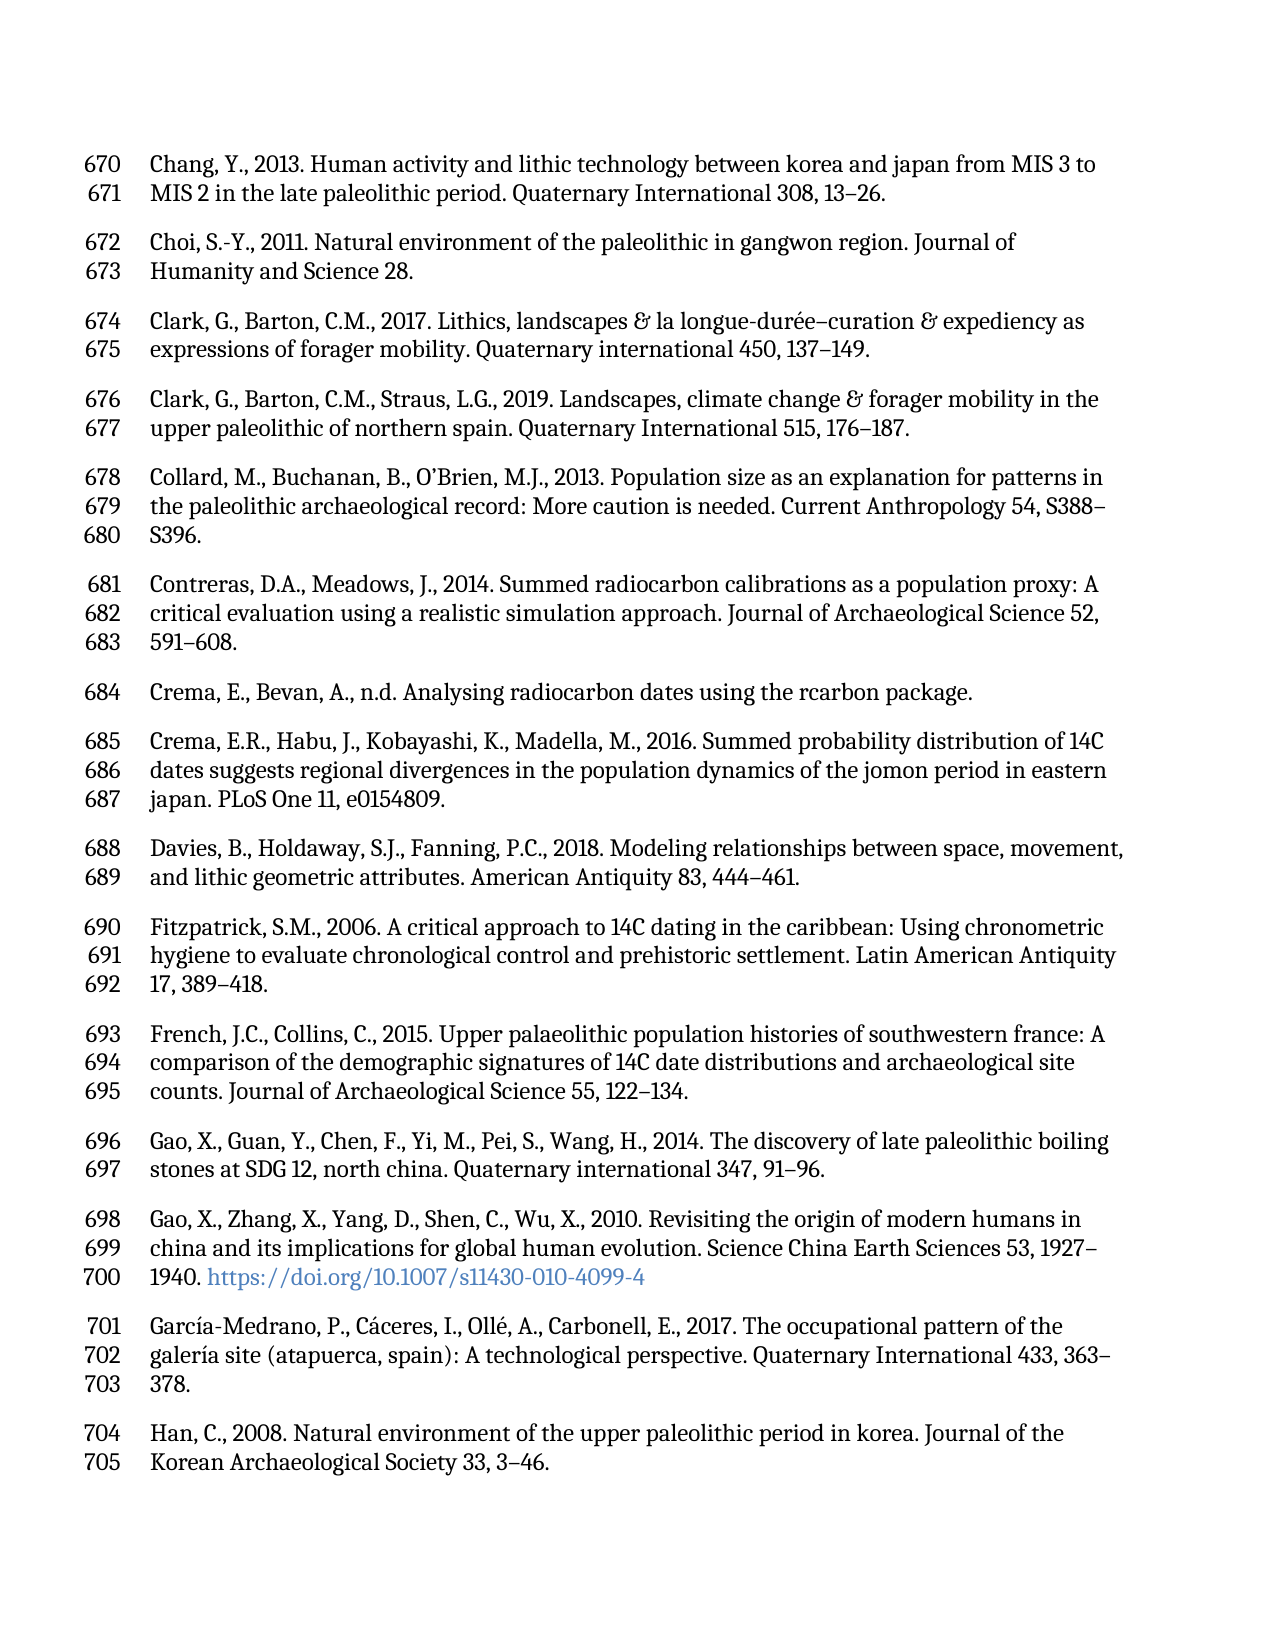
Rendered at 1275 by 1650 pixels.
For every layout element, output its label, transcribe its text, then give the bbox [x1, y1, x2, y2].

text Contreras, D.A., Meadows, J., 2014. Summed radiocarbon calibrations as a population proxy: A critical evaluation using a realistic simulation approach. Journal of Archaeological Science 52, 591–608. [150, 570, 1125, 657]
text Clark, G., Barton, C.M., 2017. Lithics, landscapes & la longue-durée–curation & expediency as expressions of forager mobility. Quaternary international 450, 137–149. [150, 307, 1125, 364]
text Gao, X., Zhang, X., Yang, D., Shen, C., Wu, X., 2010. Revisiting the origin of modern humans in china and its implications for global human evolution. Science China Earth Sciences 53, 1927–1940. https://doi.org/10.1007/s11430-010-4099-4 [150, 1205, 1125, 1291]
text Crema, E.R., Habu, J., Kobayashi, K., Madella, M., 2016. Summed probability distribution of 14C dates suggests regional divergences in the population dynamics of the jomon period in eastern japan. PLoS One 11, e0154809. [150, 727, 1125, 813]
text French, J.C., Collins, C., 2015. Upper palaeolithic population histories of southwestern france: A comparison of the demographic signatures of 14C date distributions and archaeological site counts. Journal of Archaeological Science 55, 122–134. [150, 1019, 1125, 1106]
text Garcı́a-Medrano, P., Cáceres, I., Ollé, A., Carbonell, E., 2017. The occupational pattern of the galerı́a site (atapuerca, spain): A technological perspective. Quaternary International 433, 363–378. [150, 1312, 1125, 1398]
text Collard, M., Buchanan, B., O’Brien, M.J., 2013. Population size as an explanation for patterns in the paleolithic archaeological record: More caution is needed. Current Anthropology 54, S388–S396. [150, 463, 1125, 549]
text Fitzpatrick, S.M., 2006. A critical approach to 14C dating in the caribbean: Using chronometric hygiene to evaluate chronological control and prehistoric settlement. Latin American Antiquity 17, 389–418. [150, 912, 1125, 999]
text Crema, E., Bevan, A., n.d. Analysing radiocarbon dates using the rcarbon package. [150, 677, 1125, 706]
text Clark, G., Barton, C.M., Straus, L.G., 2019. Landscapes, climate change & forager mobility in the upper paleolithic of northern spain. Quaternary International 515, 176–187. [150, 385, 1125, 442]
text Chang, Y., 2013. Human activity and lithic technology between korea and japan from MIS 3 to MIS 2 in the late paleolithic period. Quaternary International 308, 13–26. [150, 150, 1125, 207]
text Han, C., 2008. Natural environment of the upper paleolithic period in korea. Journal of the Korean Archaeological Society 33, 3–46. [150, 1419, 1125, 1477]
text Davies, B., Holdaway, S.J., Fanning, P.C., 2018. Modeling relationships between space, movement, and lithic geometric attributes. American Antiquity 83, 444–461. [150, 834, 1125, 892]
text Gao, X., Guan, Y., Chen, F., Yi, M., Pei, S., Wang, H., 2014. The discovery of late paleolithic boiling stones at SDG 12, north china. Quaternary international 347, 91–96. [150, 1127, 1125, 1184]
text Choi, S.-Y., 2011. Natural environment of the paleolithic in gangwon region. Journal of Humanity and Science 28. [150, 228, 1125, 286]
